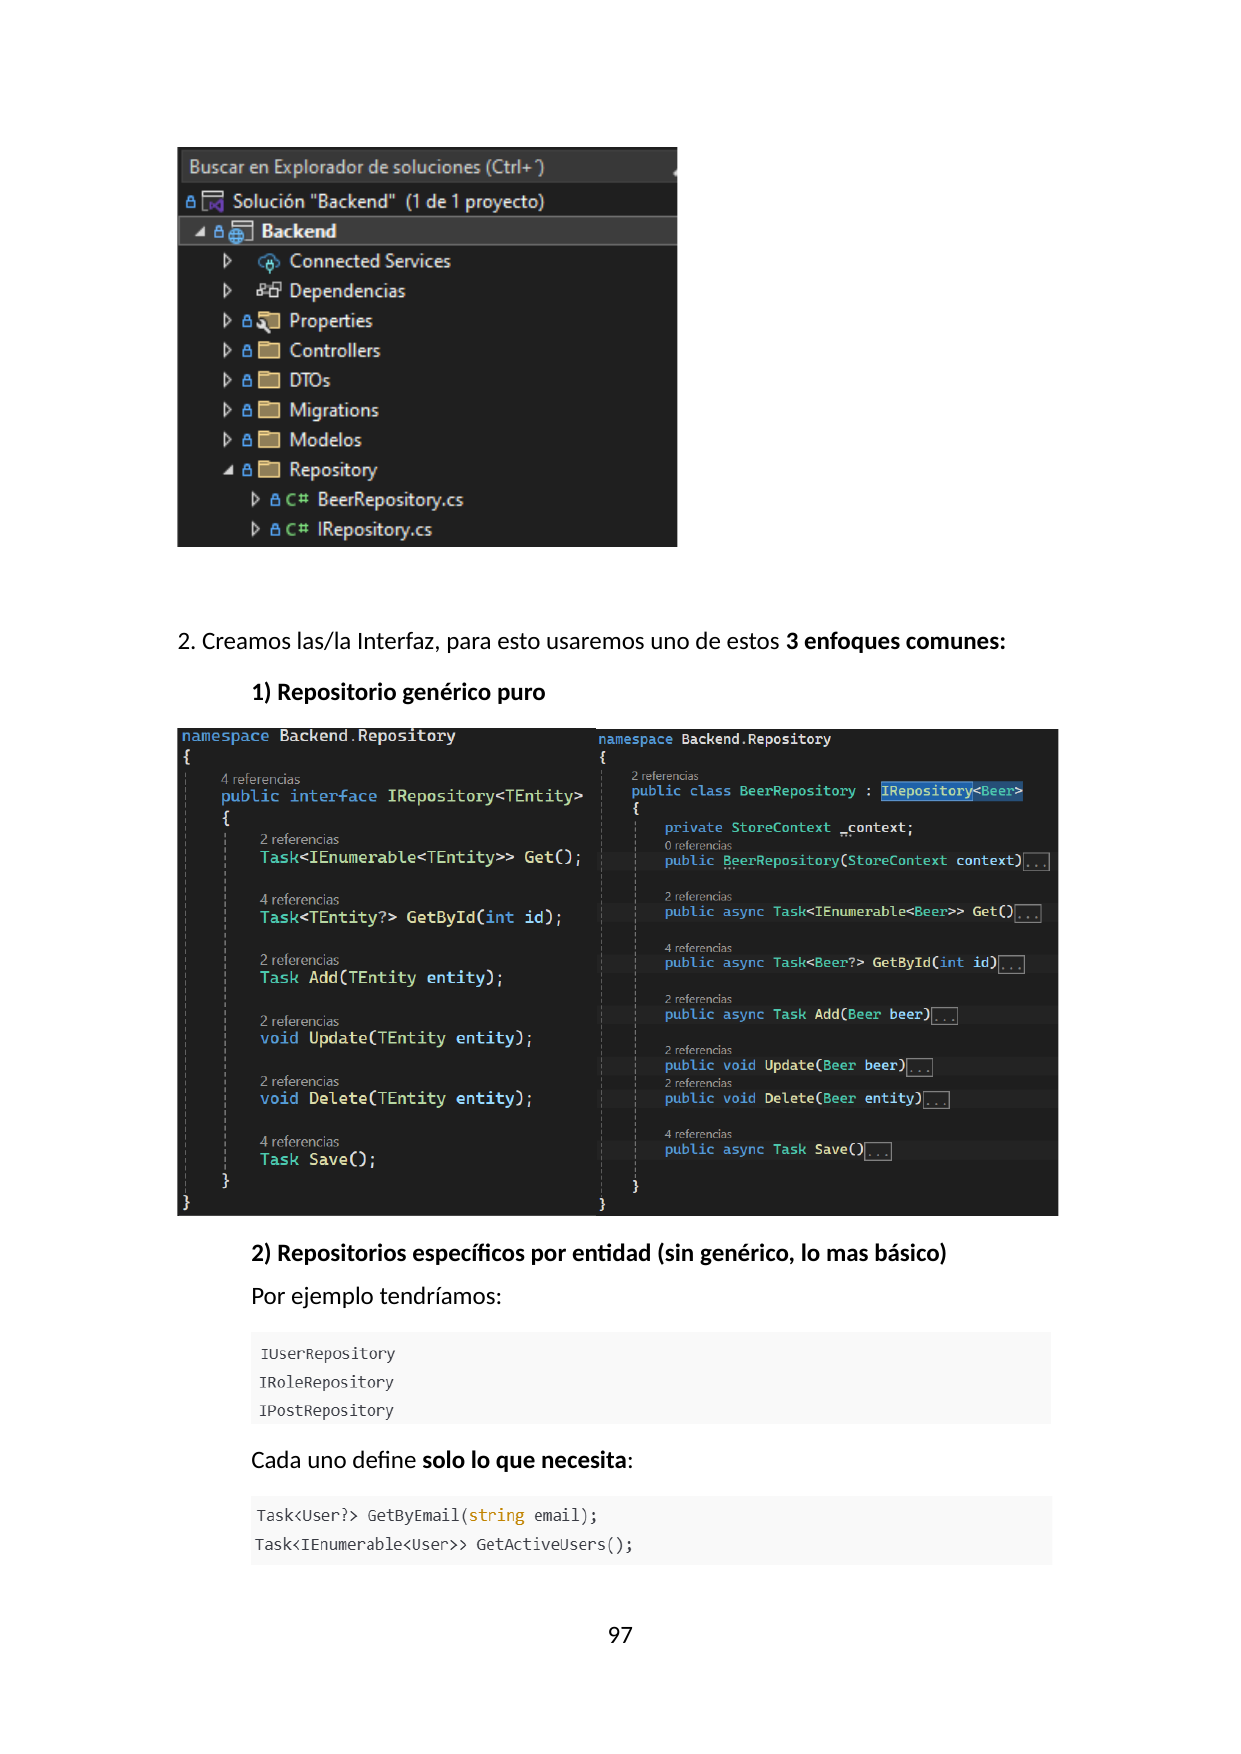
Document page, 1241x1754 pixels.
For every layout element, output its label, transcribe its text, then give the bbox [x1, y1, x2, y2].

picture [177, 728, 1059, 1216]
picture [177, 147, 678, 547]
subtitle 2) Repositorios específicos por entidad (sin genérico, lo mas básico) [177, 1237, 1063, 1268]
picture [251, 1332, 1051, 1424]
text 1) Repositorio genérico puro [177, 677, 1063, 707]
picture [251, 1496, 1053, 1565]
text 2. Creamos las/la Interfaz, para esto usaremos uno de estos 3 enfoques comunes: [177, 625, 1063, 655]
text Por ejemplo tendríamos: [177, 1281, 1063, 1311]
text Cada uno define solo lo que necesita: [177, 1444, 1063, 1475]
